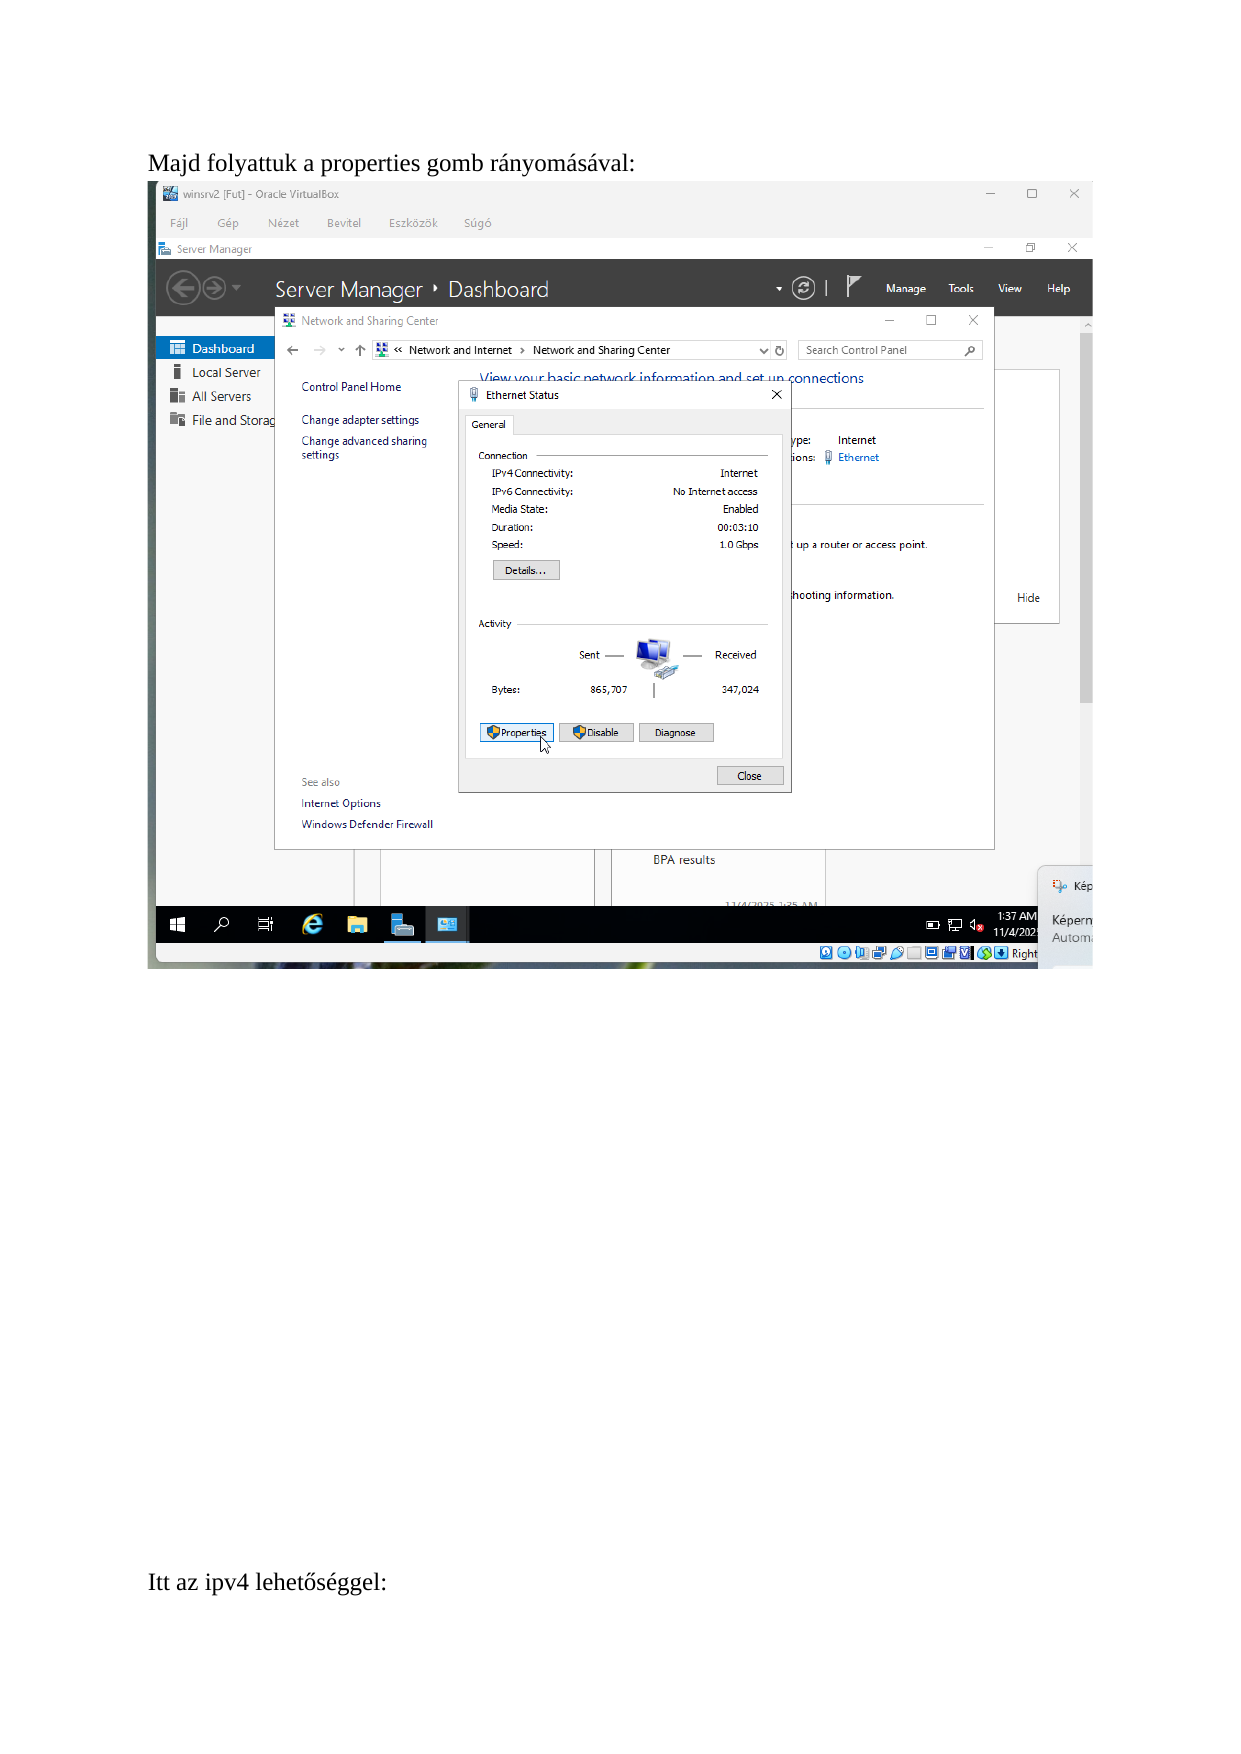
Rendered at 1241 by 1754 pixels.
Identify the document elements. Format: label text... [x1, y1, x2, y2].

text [148, 148, 1093, 181]
text Majd folyattuk a properties gomb rányomásával: Itt az ipv4 lehetőséggel: [148, 969, 1093, 1596]
picture [147, 181, 1093, 969]
